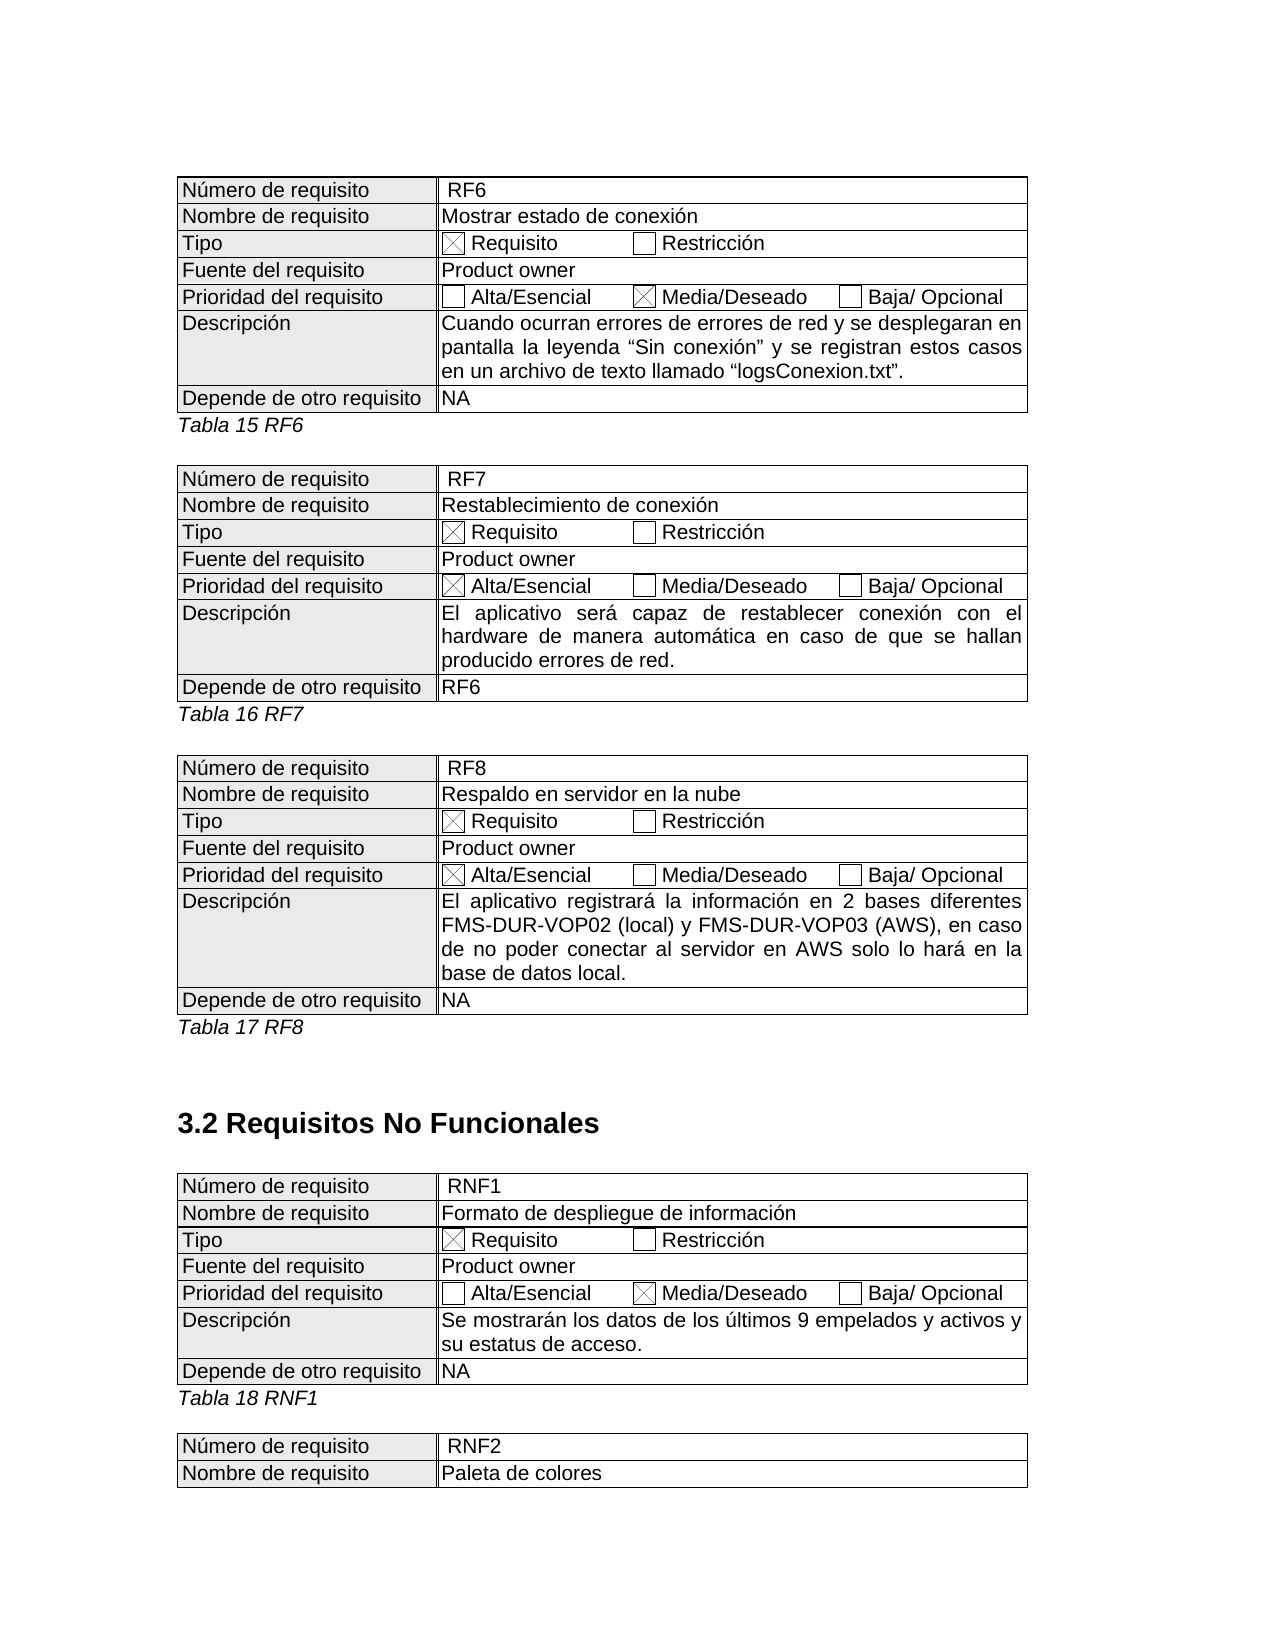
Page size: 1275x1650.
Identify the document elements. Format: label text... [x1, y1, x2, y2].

table_header RF7 [439, 466, 1027, 492]
table_cell Product owner [439, 1254, 1027, 1280]
table_cell RF6 [439, 675, 1027, 701]
table_header Número de requisito [178, 466, 436, 492]
table_header RNF1 [439, 1174, 1027, 1200]
table_cell Descripción [178, 311, 436, 385]
table_cell Formato de despliegue de información [439, 1201, 1027, 1226]
table_header Número de requisito [178, 1434, 436, 1460]
table_cell Media/Deseado [625, 574, 831, 599]
table_cell Product owner [439, 258, 1027, 283]
table_cell Restricción [625, 231, 1027, 257]
table_cell Prioridad del requisito [178, 1281, 436, 1307]
table_cell Fuente del requisito [178, 1254, 436, 1280]
table_cell Descripción [178, 889, 436, 987]
text Tabla 17 RF8 [177, 1015, 1098, 1039]
table_cell Alta/Esencial [439, 285, 624, 310]
table_header Número de requisito [178, 178, 436, 203]
table_cell Tipo [178, 520, 436, 546]
table_cell Prioridad del requisito [178, 574, 436, 599]
table_cell Tipo [178, 231, 436, 257]
text Tabla 18 RNF1 [177, 1385, 1098, 1409]
table_header RNF2 [439, 1434, 1027, 1460]
table_cell Nombre de requisito [178, 1461, 436, 1487]
text 3.2 Requisitos No Funcionales [177, 1106, 1098, 1139]
table_cell Paleta de colores [439, 1461, 1027, 1487]
table_cell Requisito [439, 520, 624, 546]
table_cell Se mostrarán los datos de los últimos 9 empelados y activos y su estatus de acceso. [439, 1308, 1027, 1357]
table_header Número de requisito [178, 1174, 436, 1200]
table_cell Requisito [439, 1228, 624, 1253]
table_cell Nombre de requisito [178, 1201, 436, 1226]
table_cell Cuando ocurran errores de errores de red y se desplegaran en pantalla la leyenda “Sin conexión” y se registran estos casos en un archivo de texto llamado “logsConexion.txt”. [439, 311, 1027, 385]
table_cell El aplicativo registrará la información en 2 bases diferentes FMS-DUR-VOP02 (local) y FMS-DUR-VOP03 (AWS), en caso de no poder conectar al servidor en AWS solo lo hará en la base de datos local. [439, 889, 1027, 987]
table_cell NA [439, 1359, 1027, 1384]
table_header RF6 [439, 178, 1027, 203]
table_cell Media/Deseado [625, 1281, 831, 1307]
table_cell Requisito [439, 809, 624, 835]
table_cell NA [439, 386, 1027, 412]
table_cell Media/Deseado [625, 285, 831, 310]
table_cell Alta/Esencial [439, 863, 624, 888]
table_cell Product owner [439, 836, 1027, 862]
table_cell Baja/ Opcional [831, 863, 1027, 888]
table_cell Depende de otro requisito [178, 988, 436, 1014]
table_cell Tipo [178, 809, 436, 835]
table_cell Depende de otro requisito [178, 386, 436, 412]
table_cell Prioridad del requisito [178, 285, 436, 310]
table_cell Restricción [625, 1228, 1027, 1253]
table_cell Depende de otro requisito [178, 1359, 436, 1384]
table_cell Alta/Esencial [439, 1281, 624, 1307]
table_cell Product owner [439, 547, 1027, 572]
text Tabla 15 RF6 [177, 413, 1098, 437]
table_cell El aplicativo será capaz de restablecer conexión con el hardware de manera automática en caso de que se hallan producido errores de red. [439, 600, 1027, 674]
table_cell Descripción [178, 1308, 436, 1357]
table_cell Baja/ Opcional [831, 285, 1027, 310]
table_cell Depende de otro requisito [178, 675, 436, 701]
text Tabla 16 RF7 [177, 702, 1098, 726]
table_cell Media/Deseado [625, 863, 831, 888]
table_cell Baja/ Opcional [831, 574, 1027, 599]
table_cell Fuente del requisito [178, 836, 436, 862]
table_cell Restricción [625, 809, 1027, 835]
table_cell Restablecimiento de conexión [439, 493, 1027, 519]
table_header Número de requisito [178, 756, 436, 781]
table_header RF8 [439, 756, 1027, 781]
table_cell Requisito [439, 231, 624, 257]
table_cell Nombre de requisito [178, 493, 436, 519]
table_cell Baja/ Opcional [831, 1281, 1027, 1307]
table_cell Fuente del requisito [178, 547, 436, 572]
table_cell NA [439, 988, 1027, 1014]
table_cell Nombre de requisito [178, 782, 436, 808]
table_cell Respaldo en servidor en la nube [439, 782, 1027, 808]
table_cell Prioridad del requisito [178, 863, 436, 888]
table_cell Nombre de requisito [178, 204, 436, 230]
table_cell Fuente del requisito [178, 258, 436, 283]
table_cell Restricción [625, 520, 1027, 546]
table_cell Mostrar estado de conexión [439, 204, 1027, 230]
table_cell Alta/Esencial [439, 574, 624, 599]
table_cell Descripción [178, 600, 436, 674]
table_cell Tipo [178, 1228, 436, 1253]
